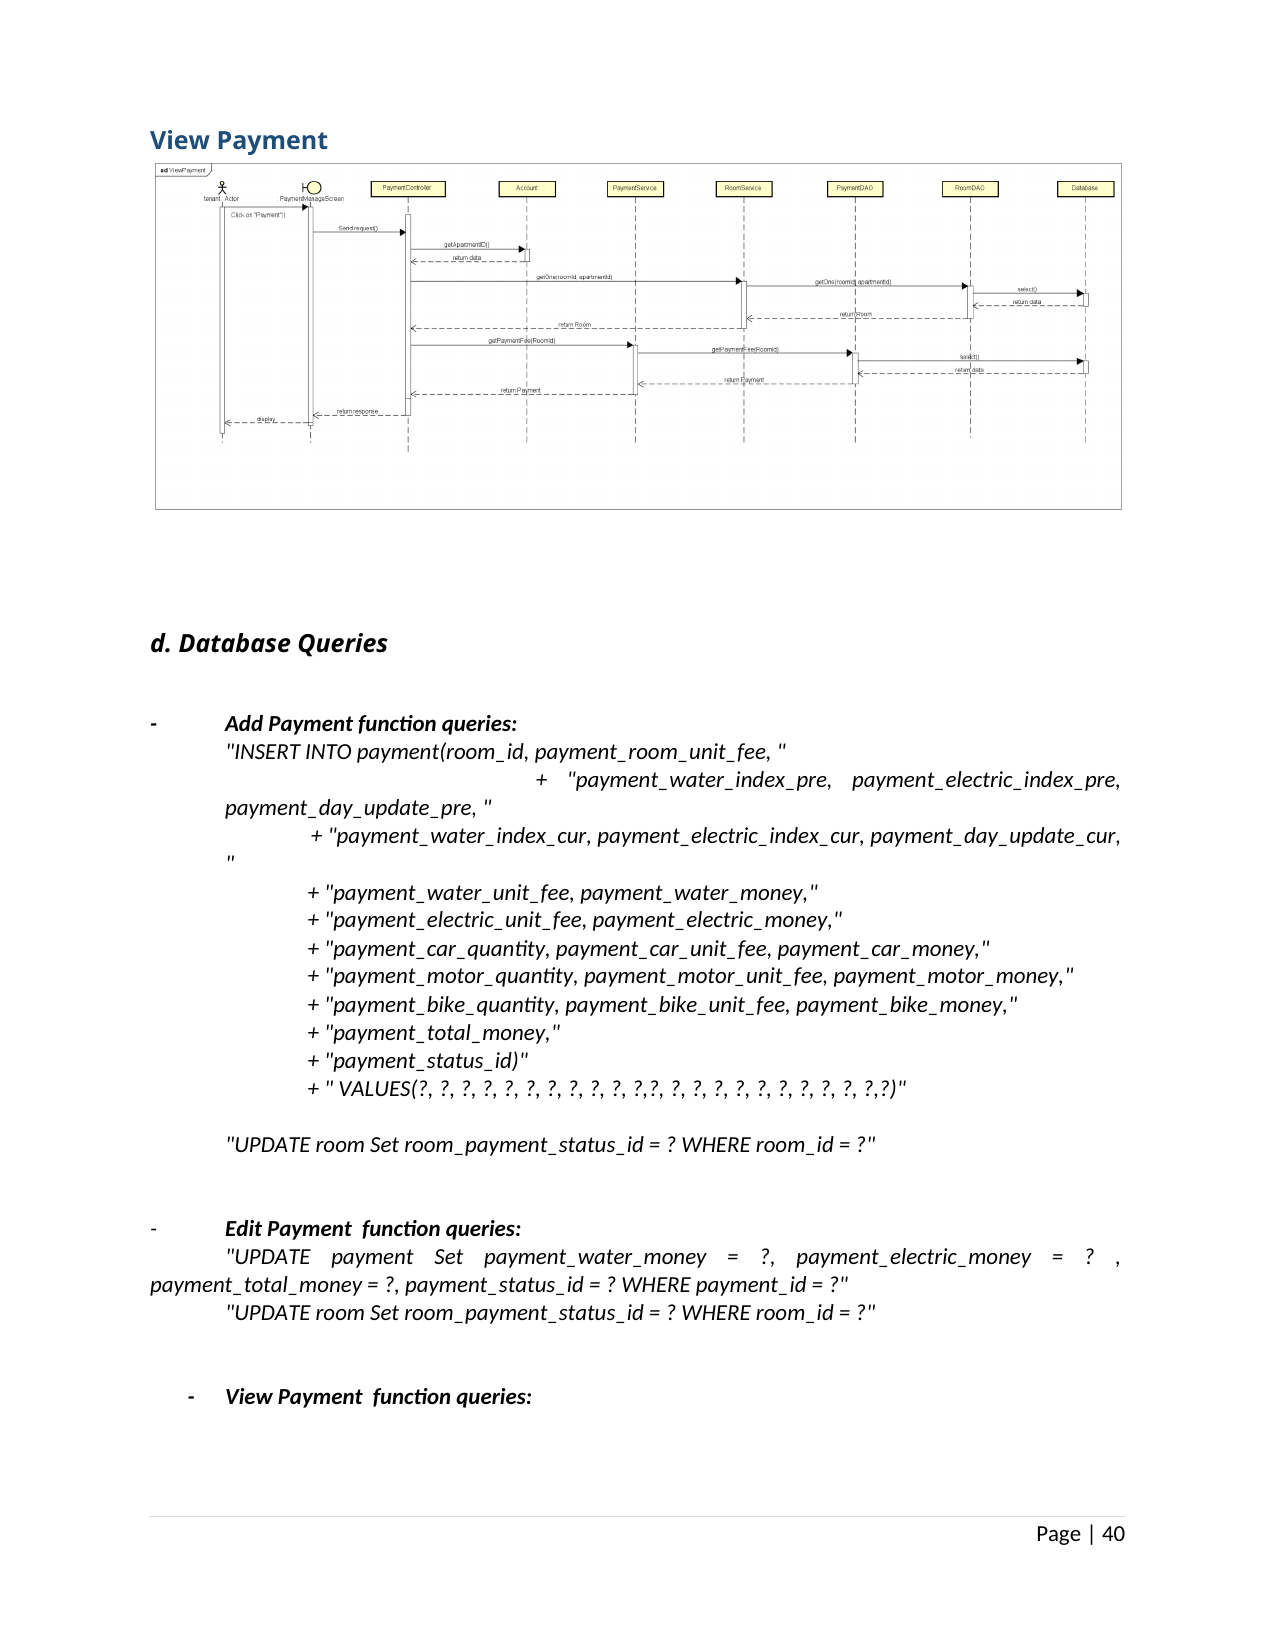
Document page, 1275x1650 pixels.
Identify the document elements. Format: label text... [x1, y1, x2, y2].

text + "payment_electric_unit_fee, payment_electric_money," [225, 906, 1125, 934]
text "UPDATE payment Set payment_water_money = ?, payment_electric_money = ? , payment_total_money = ?, payment_status_id = ? WHERE payment_id = ?" [150, 1242, 1125, 1298]
picture [150, 159, 1125, 514]
text + "payment_car_quantity, payment_car_unit_fee, payment_car_money," [225, 934, 1125, 962]
text + "payment_water_index_cur, payment_electric_index_cur, payment_day_update_cur, " [225, 822, 1125, 878]
text + "payment_water_index_pre, payment_electric_index_pre, payment_day_update_pre, " [225, 766, 1125, 822]
list View Payment function queries: [187, 1382, 1125, 1410]
text + "payment_motor_quantity, payment_motor_unit_fee, payment_motor_money," [225, 962, 1125, 990]
text + "payment_water_unit_fee, payment_water_money," [225, 878, 1125, 906]
text "UPDATE room Set room_payment_status_id = ? WHERE room_id = ?" [150, 1298, 1125, 1326]
text + "payment_bike_quantity, payment_bike_unit_fee, payment_bike_money," [225, 990, 1125, 1018]
text "UPDATE room Set room_payment_status_id = ? WHERE room_id = ?" [225, 1130, 1125, 1158]
text + "payment_total_money," [225, 1018, 1125, 1046]
text + "payment_status_id)" [225, 1046, 1125, 1074]
text "INSERT INTO payment(room_id, payment_room_unit_fee, " [225, 737, 1125, 766]
subtitle View Payment [150, 122, 1125, 156]
text - Edit Payment function queries: [150, 1214, 1125, 1242]
text + " VALUES(?, ?, ?, ?, ?, ?, ?, ?, ?, ?, ?,?, ?, ?, ?, ?, ?, ?, ?, ?, ?, ?,?)" [225, 1074, 1125, 1102]
subtitle d. Database Queries [150, 626, 1125, 660]
text - Add Payment function queries: [150, 709, 1125, 737]
